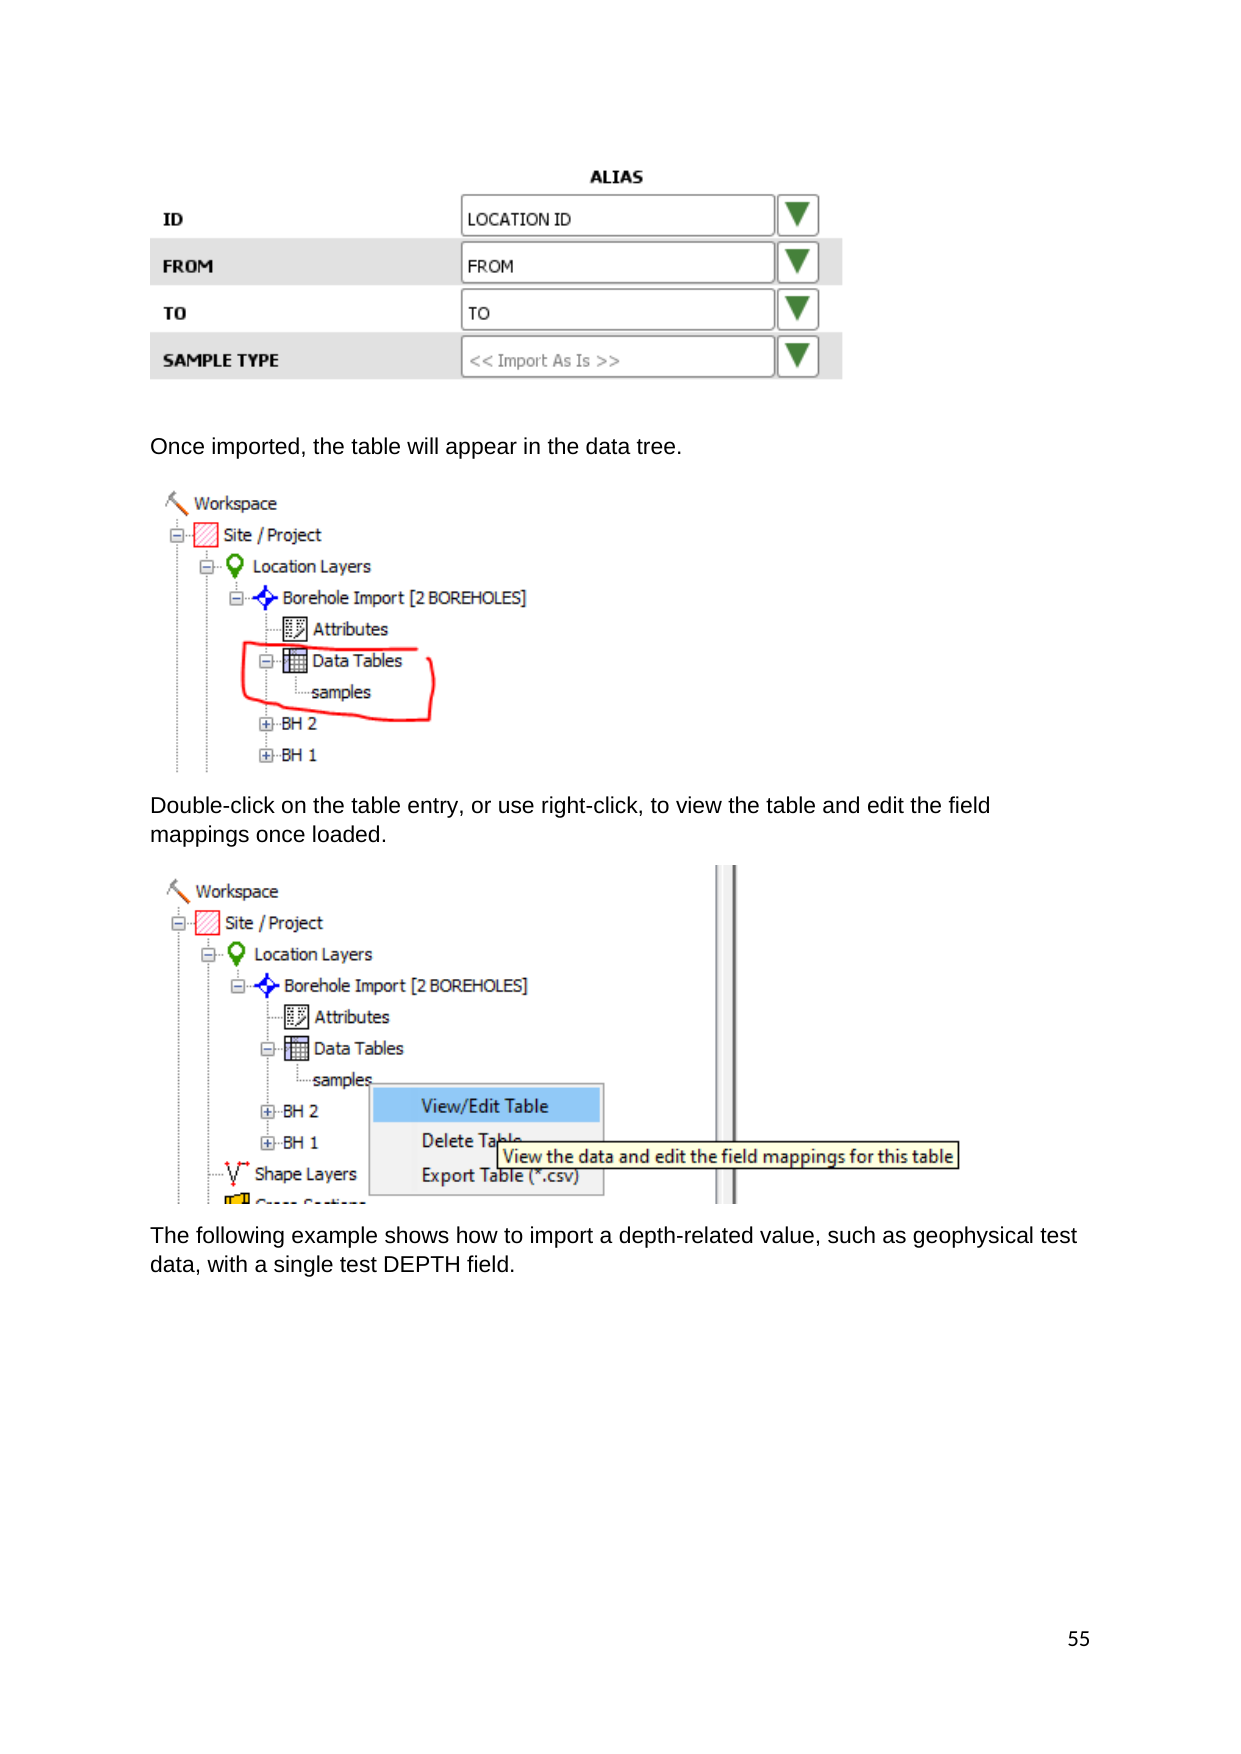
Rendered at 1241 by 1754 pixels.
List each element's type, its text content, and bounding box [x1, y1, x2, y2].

text Double-click on the table entry, or use right-click, to view the table and edit the field mappings once loaded. [150, 792, 1090, 847]
text Once imported, the table will appear in the data tree. [150, 433, 1090, 459]
picture [150, 150, 843, 414]
text The following example shows how to import a depth-related value, such as geophysical test data, with a single test DEPTH field. [150, 1222, 1090, 1277]
picture [150, 865, 972, 1204]
picture [150, 478, 569, 774]
